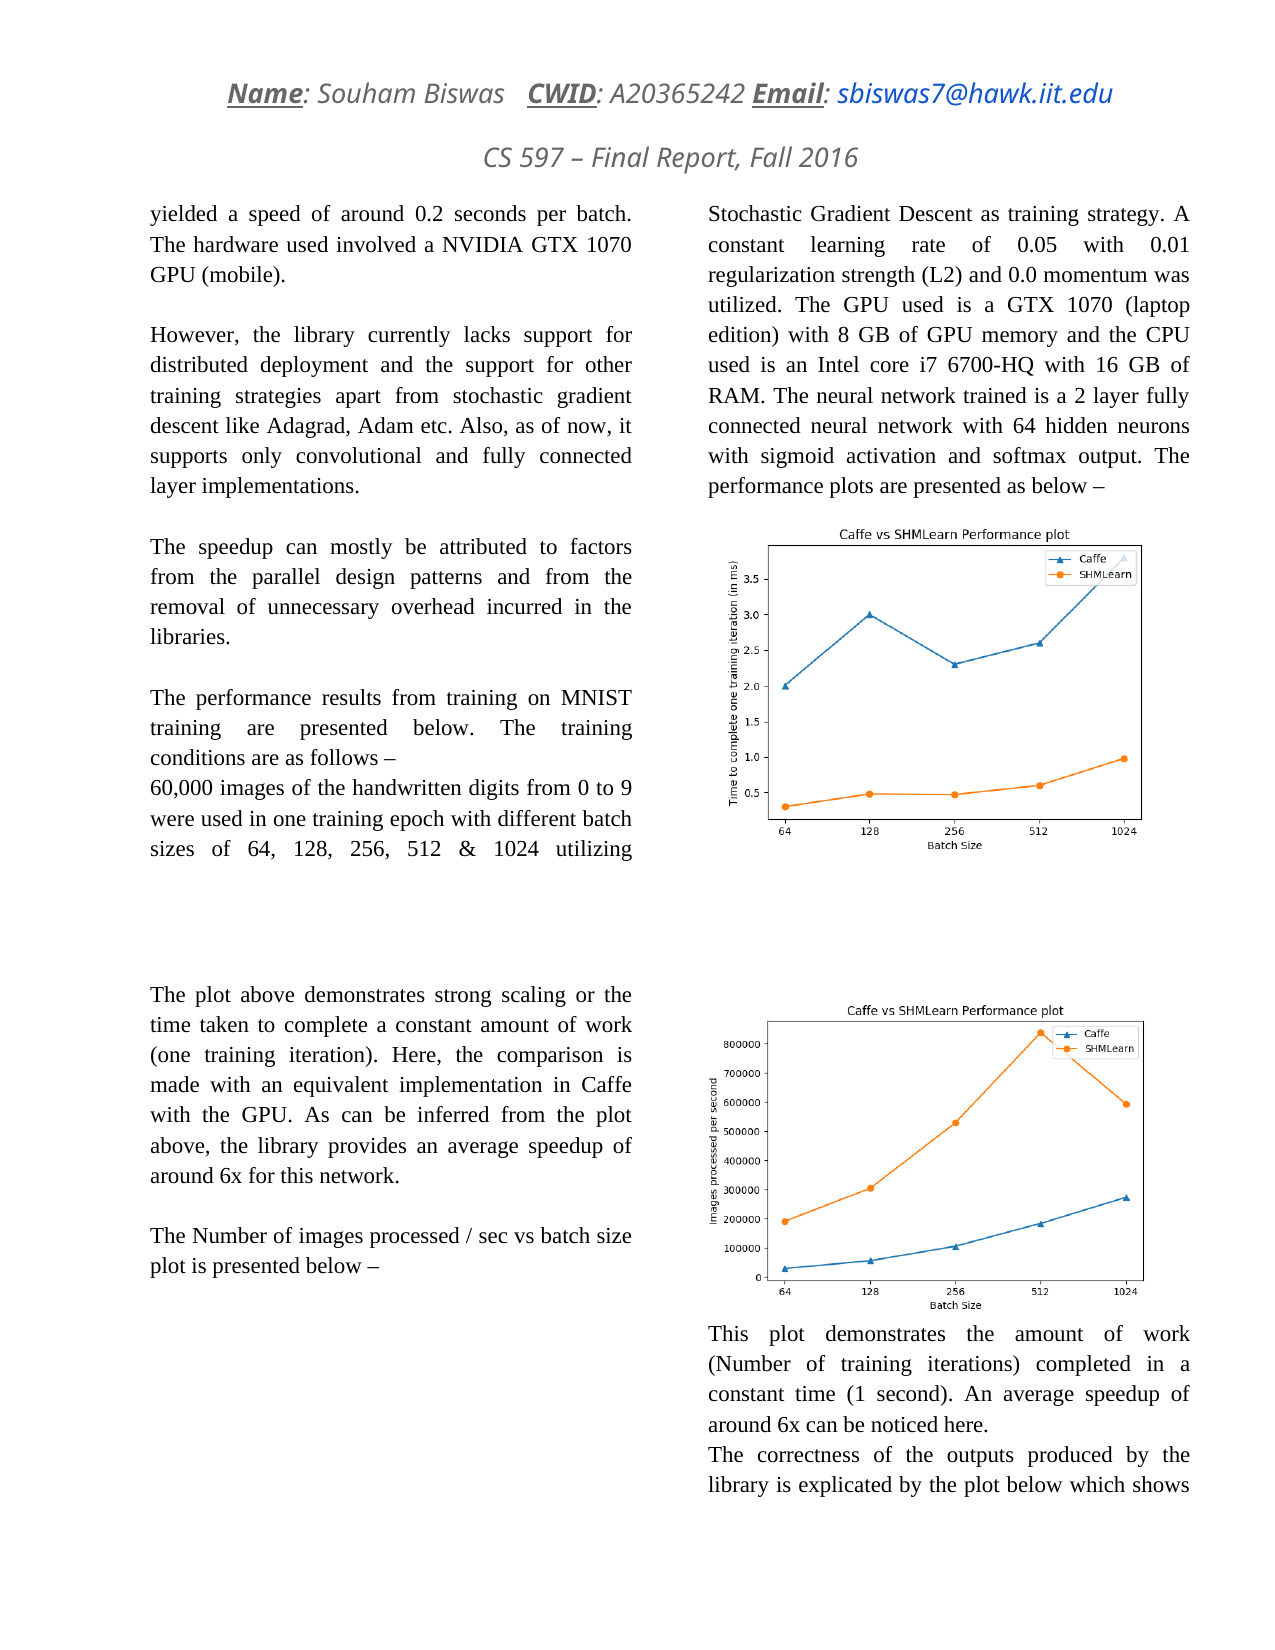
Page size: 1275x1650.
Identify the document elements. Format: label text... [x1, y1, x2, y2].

picture [707, 980, 1191, 1317]
text This plot demonstrates the amount of work (Number of training iterations) completed in a constant time (1 second). An average speedup of around 6x can be noticed here. [708, 1320, 1191, 1437]
text The performance results from training on MNIST training are presented below. The training conditions are as follows – [150, 684, 633, 771]
text However, the library currently lacks support for distributed deployment and the support for other training strategies apart from stochastic gradient descent like Adagrad, Adam etc. Also, as of now, it supports only convolutional and fully connected layer implementations. [150, 321, 633, 499]
text The plot above demonstrates strong scaling or the time taken to complete a constant amount of work (one training iteration). Here, the comparison is made with an equivalent implementation in Caffe with the GPU. As can be inferred from the plot above, the library provides an average speedup of around 6x for this network. [150, 981, 633, 1188]
picture [707, 502, 1189, 858]
text 60,000 images of the handwritten digits from 0 to 9 were used in one training epoch with different batch sizes of 64, 128, 256, 512 & 1024 utilizing Stochastic Gradient Descent as training strategy. A constant learning rate of 0.05 with 0.01 regularization strength (L2) and 0.0 momentum was utilized. The GPU used is a GTX 1070 (laptop edition) with 8 GB of GPU memory and the CPU used is an Intel core i7 6700-HQ with 16 GB of RAM. The neural network trained is a 2 layer fully connected neural network with 64 hidden neurons with sigmoid activation and softmax output. The performance plots are presented as below – [708, 201, 1191, 499]
text The Number of images processed / sec vs batch size plot is presented below – [150, 1222, 633, 1279]
text 60,000 images of the handwritten digits from 0 to 9 were used in one training epoch with different batch sizes of 64, 128, 256, 512 & 1024 utilizing Stochastic Gradient Descent as training strategy. A constant learning rate of 0.05 with 0.01 regularization strength (L2) and 0.0 momentum was utilized. The GPU used is a GTX 1070 (laptop edition) with 8 GB of GPU memory and the CPU used is an Intel core i7 6700-HQ with 16 GB of RAM. The neural network trained is a 2 layer fully connected neural network with 64 hidden neurons with sigmoid activation and softmax output. The performance plots are presented as below – [150, 774, 633, 861]
text The speedup can mostly be attributed to factors from the parallel design patterns and from the removal of unnecessary overhead incurred in the libraries. [150, 533, 633, 680]
